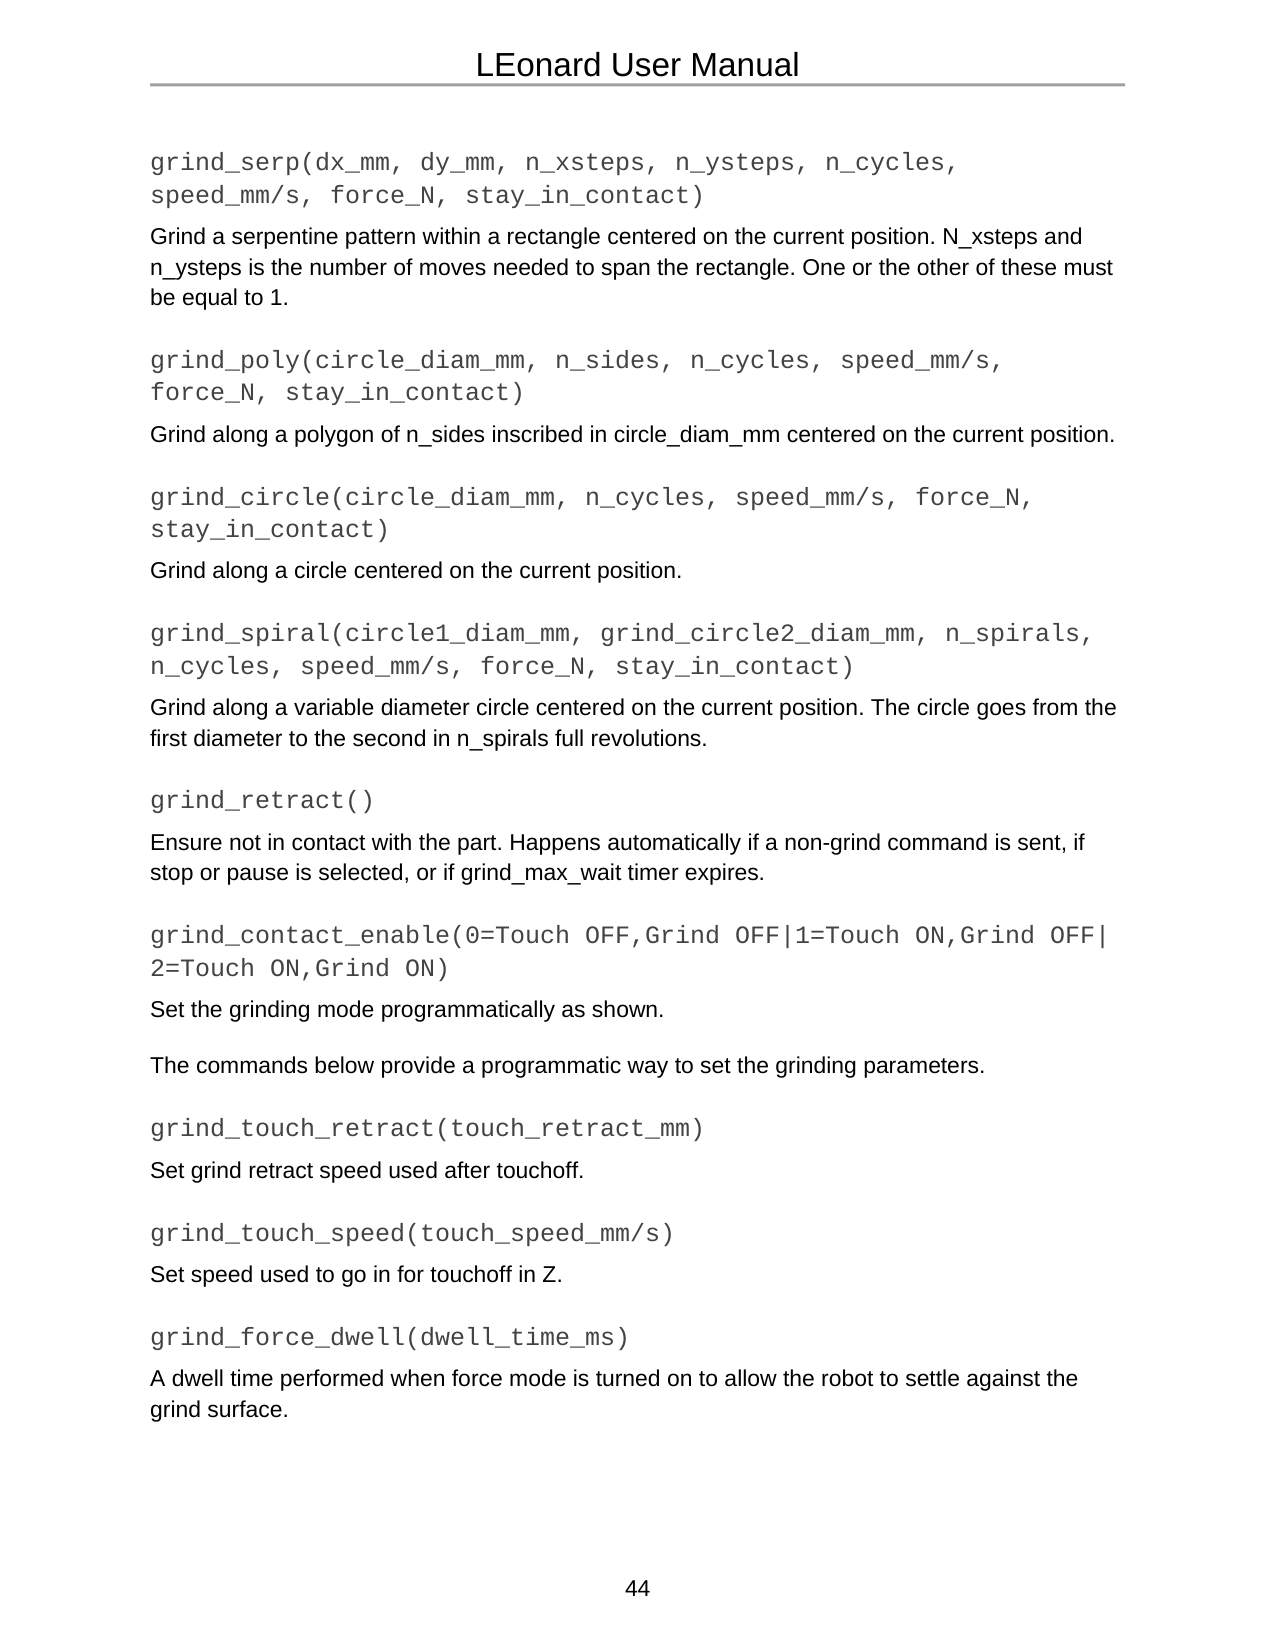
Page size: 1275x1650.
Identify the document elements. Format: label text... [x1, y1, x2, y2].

text Ensure not in contact with the part. Happens automatically if a non-grind command is sent, if stop or pause is selected, or if grind_max_wait timer expires. [150, 829, 1125, 886]
text Grind along a variable diameter circle centered on the current position. The circle goes from the first diameter to the second in n_spirals full revolutions. [150, 694, 1125, 751]
subtitle grind_contact_enable(0=Touch OFF,Grind OFF|1=Touch ON,Grind OFF| 2=Touch ON,Grind ON) [150, 923, 1125, 983]
text Set grind retract speed used after touchoff. [150, 1157, 1125, 1183]
text Set the grinding mode programmatically as shown. [150, 996, 1125, 1022]
subtitle grind_touch_retract(touch_retract_mm) [150, 1116, 1125, 1144]
text Grind along a circle centered on the current position. [150, 557, 1125, 584]
text Grind along a polygon of n_sides inscribed in circle_diam_mm centered on the current position. [150, 421, 1125, 447]
text A dwell time performed when force mode is turned on to allow the robot to settle against the grind surface. [150, 1365, 1125, 1422]
subtitle grind_poly(circle_diam_mm, n_sides, n_cycles, speed_mm/s, force_N, stay_in_contact) [150, 347, 1125, 408]
text Set speed used to go in for touchoff in Z. [150, 1261, 1125, 1287]
text Grind a serpentine pattern within a rectangle centered on the current position. N_xsteps and n_ysteps is the number of moves needed to span the rectangle. One or the other of these must be equal to 1. [150, 223, 1125, 310]
text The commands below provide a programmatic way to set the grinding parameters. [150, 1052, 1125, 1078]
subtitle grind_force_dwell(dwell_time_ms) [150, 1324, 1125, 1353]
subtitle grind_touch_speed(touch_speed_mm/s) [150, 1220, 1125, 1248]
subtitle grind_serp(dx_mm, dy_mm, n_xsteps, n_ysteps, n_cycles, speed_mm/s, force_N, stay_in_contact) [150, 150, 1125, 211]
subtitle grind_retract() [150, 788, 1125, 816]
subtitle grind_spiral(circle1_diam_mm, grind_circle2_diam_mm, n_spirals, n_cycles, speed_mm/s, force_N, stay_in_contact) [150, 621, 1125, 682]
subtitle grind_circle(circle_diam_mm, n_cycles, speed_mm/s, force_N, stay_in_contact) [150, 484, 1125, 545]
